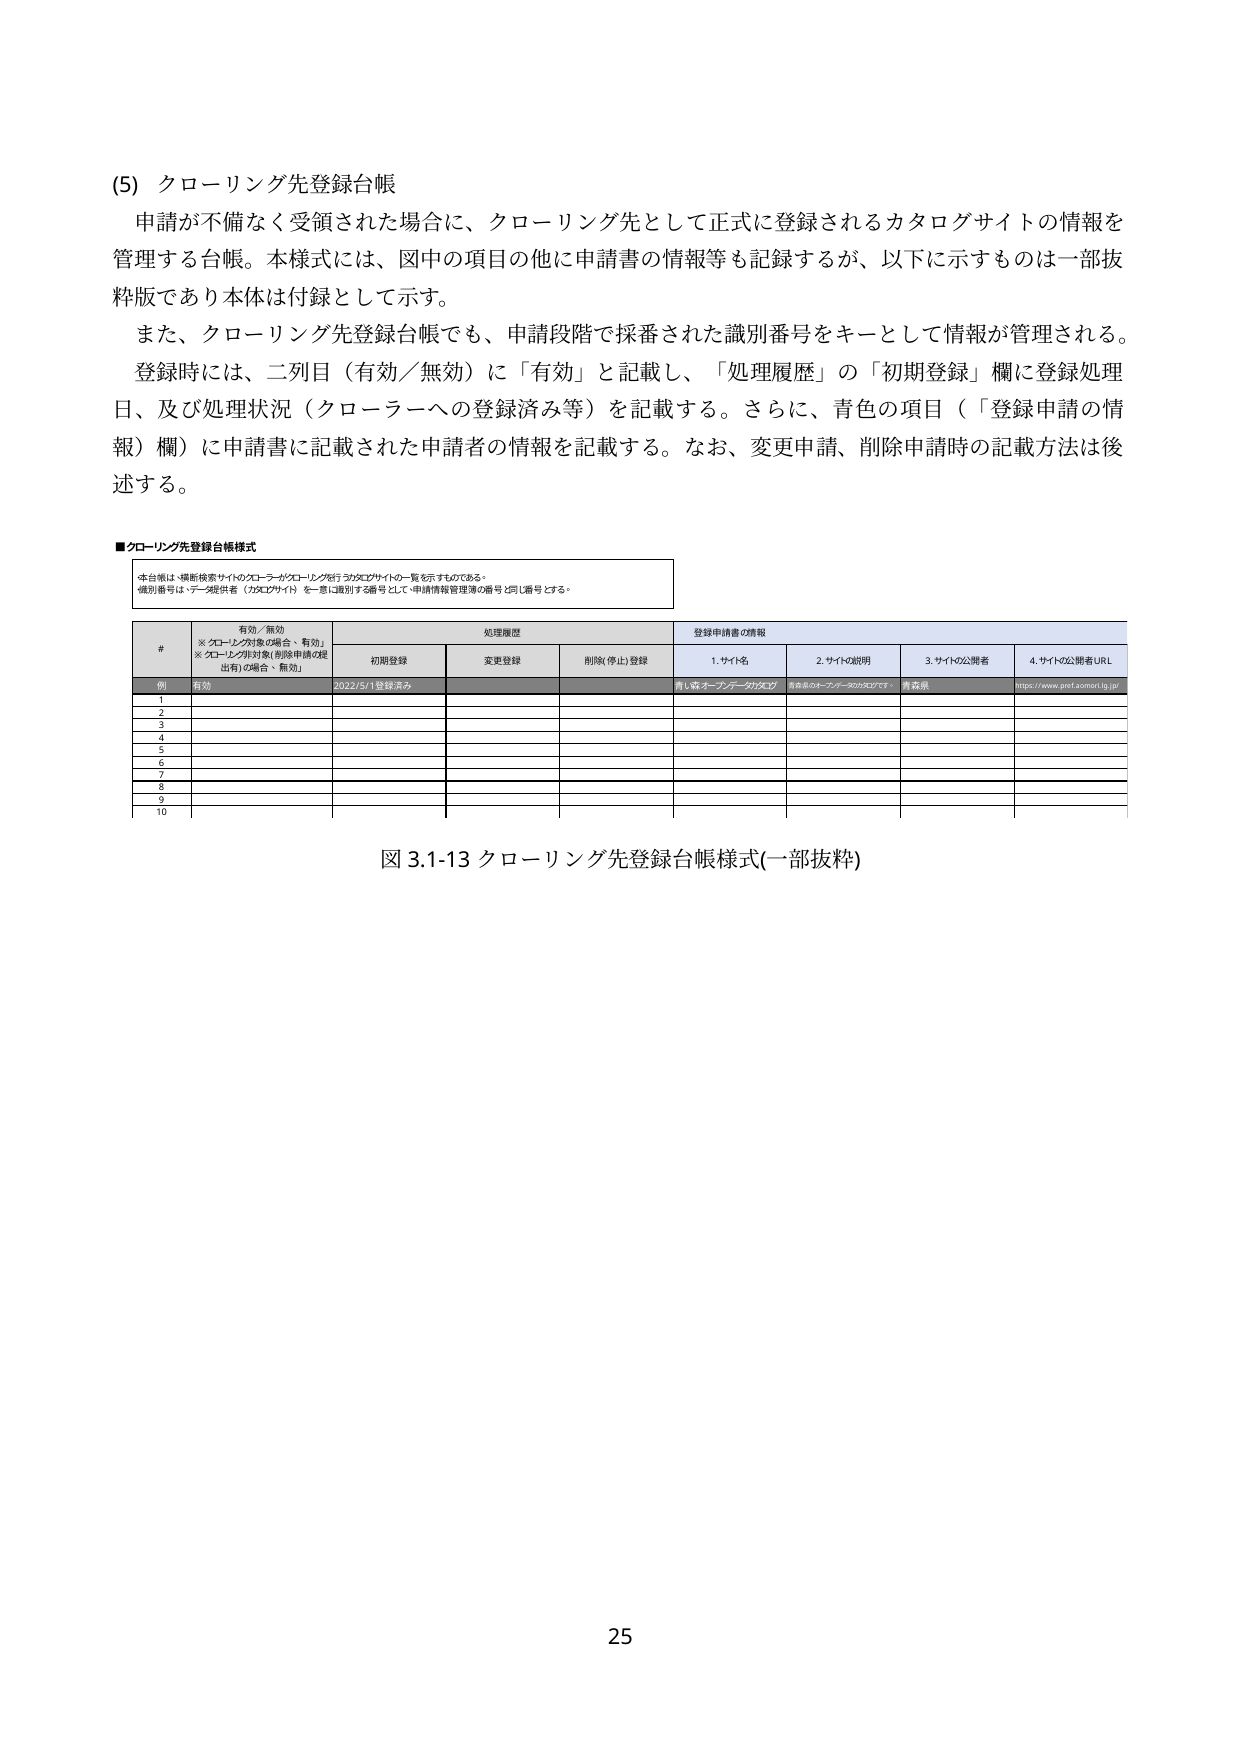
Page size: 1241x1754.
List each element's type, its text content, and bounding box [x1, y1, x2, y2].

subtitle クローリング先登録台帳 [112, 164, 1128, 202]
text また、クローリング先登録台帳でも、申請段階で採番された識別番号をキーとして情報が管理される。 [112, 314, 1128, 352]
text 申請が不備なく受領された場合に、クローリング先として正式に登録されるカタログサイトの情報を管理する台帳。本様式には、図中の項目の他に申請書の情報等も記録するが、以下に示すものは一部抜粋版であり本体は付録として示す。 [112, 202, 1128, 314]
text 登録時には、二列目（有効／無効）に「有効」と記載し、「処理履歴」の「初期登録」欄に登録処理日、及び処理状況（クローラーへの登録済み等）を記載する。さらに、青色の項目（「登録申請の情報）欄）に申請書に記載された申請者の情報を記載する。なお、変更申請、削除申請時の記載方法は後述する。 [112, 352, 1128, 502]
